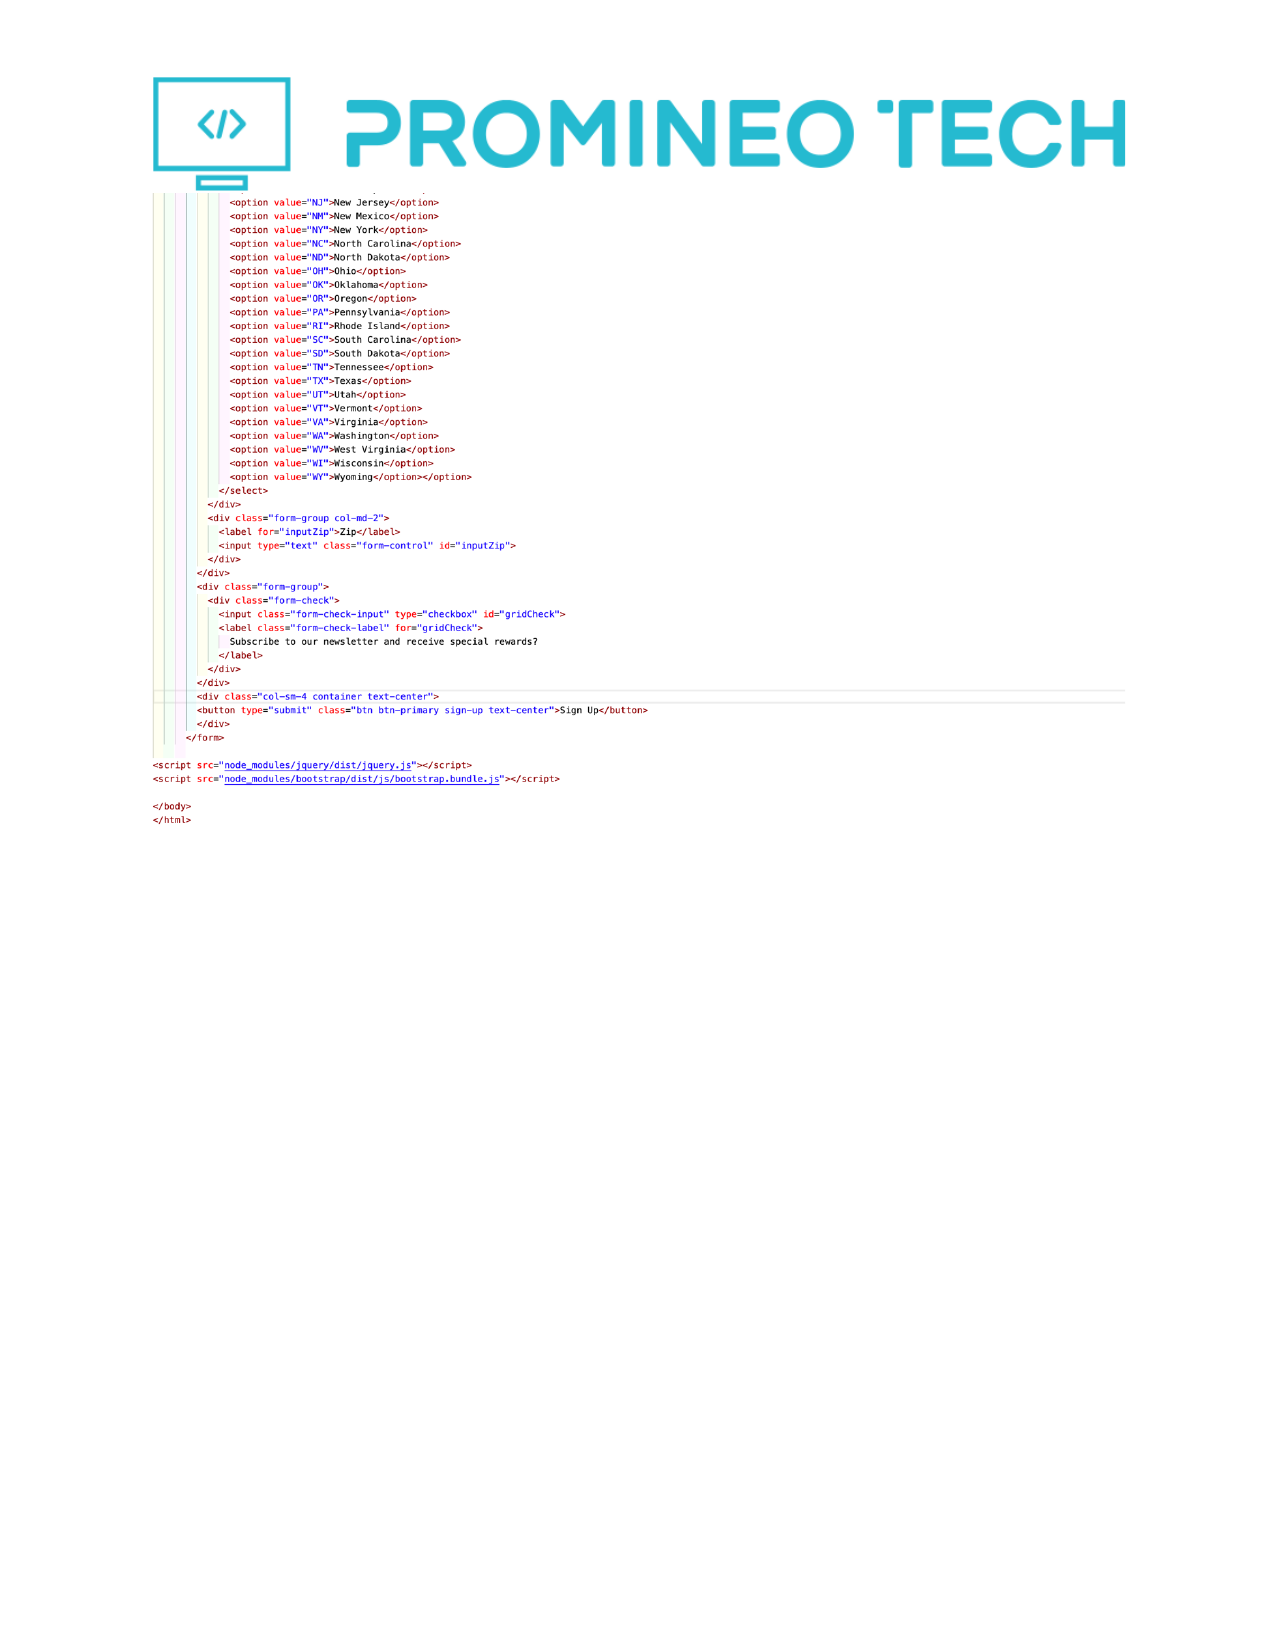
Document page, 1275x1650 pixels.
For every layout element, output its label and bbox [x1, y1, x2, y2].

picture [150, 75, 1125, 842]
